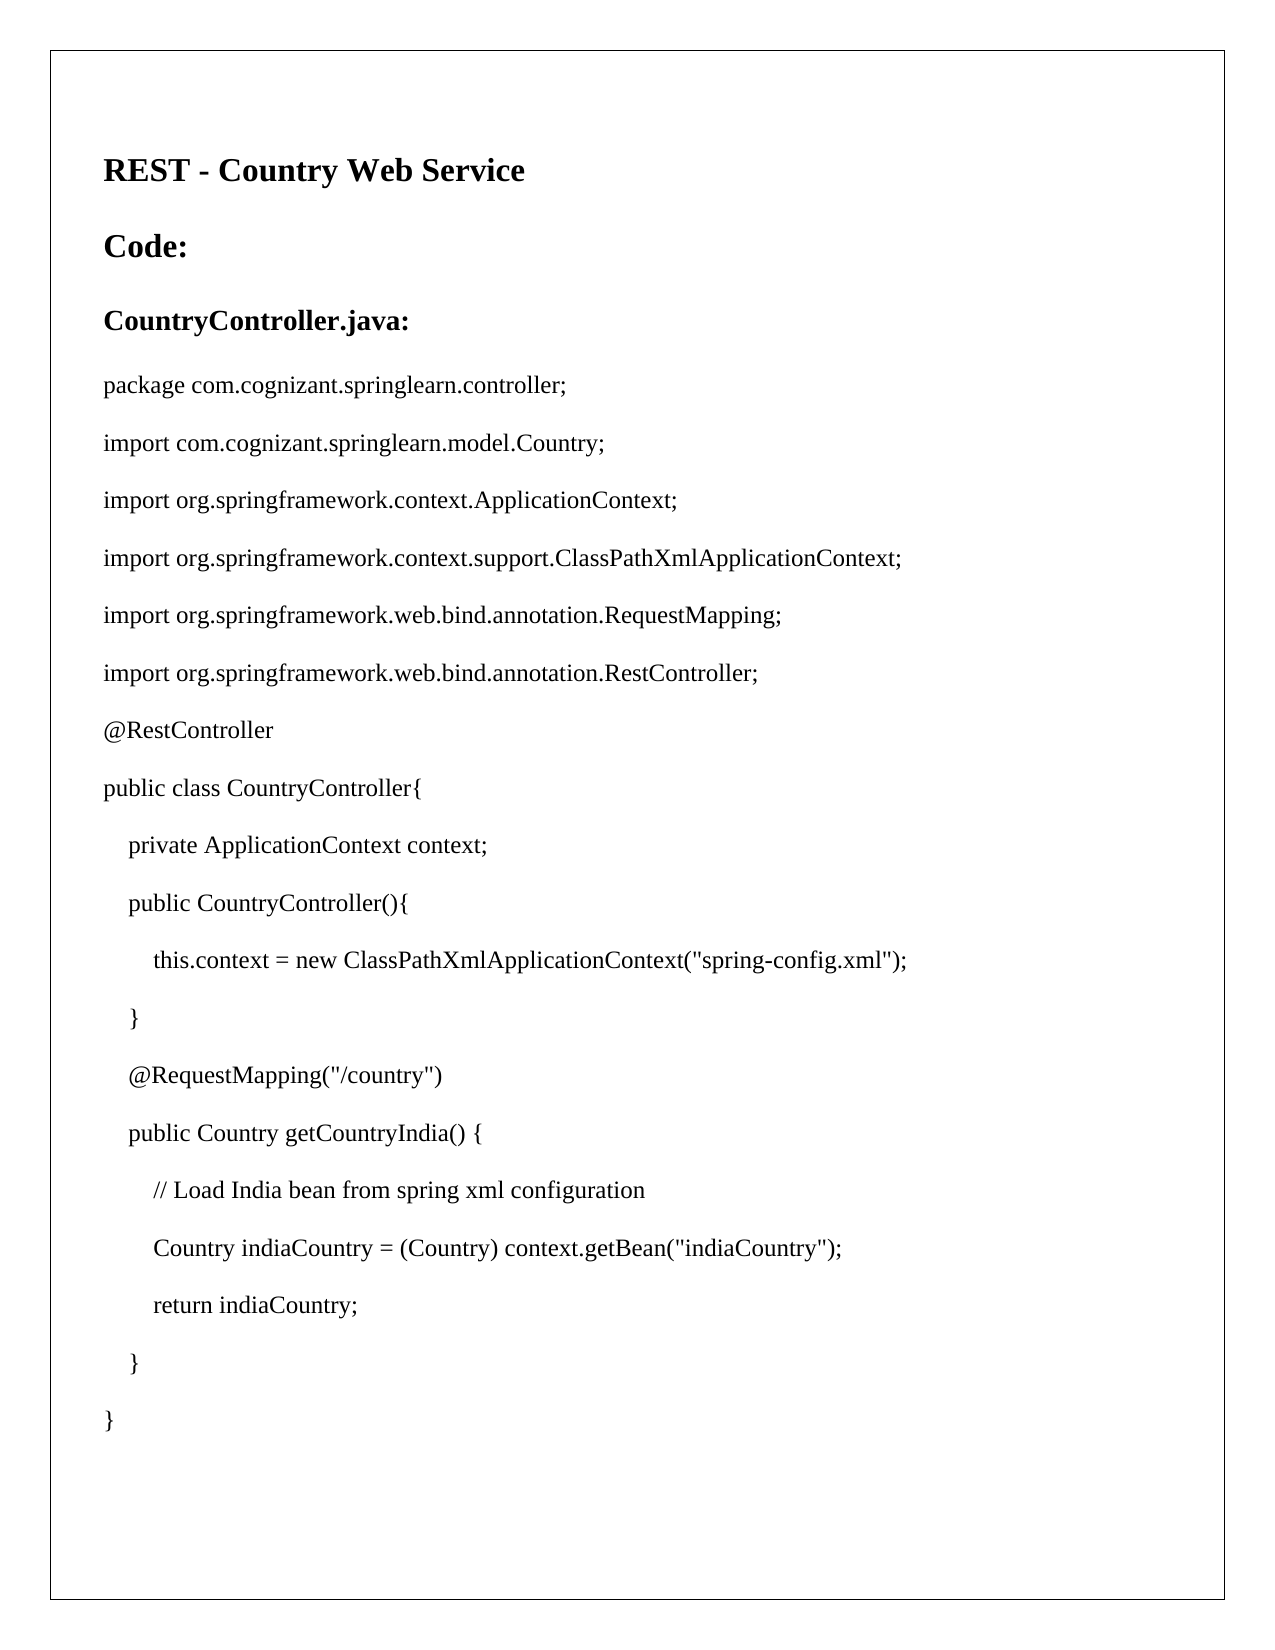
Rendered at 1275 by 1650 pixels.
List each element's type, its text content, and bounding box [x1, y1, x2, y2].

text import org.springframework.context.support.ClassPathXmlApplicationContext; [103, 543, 1181, 572]
text } [103, 1003, 1181, 1032]
text import org.springframework.web.bind.annotation.RequestMapping; [103, 600, 1181, 629]
text @RequestMapping("/country") [103, 1060, 1181, 1089]
text Code: [103, 227, 1181, 265]
text public CountryController(){ [103, 888, 1181, 917]
text // Load India bean from spring xml configuration [103, 1175, 1181, 1204]
text public class CountryController{ [103, 773, 1181, 802]
text package com.cognizant.springlearn.controller; [103, 370, 1181, 399]
text return indiaCountry; [103, 1290, 1181, 1319]
text import org.springframework.web.bind.annotation.RestController; [103, 658, 1181, 687]
text CountryController.java: [103, 303, 1181, 337]
text private ApplicationContext context; [103, 830, 1181, 859]
text } [103, 1348, 1181, 1377]
text import org.springframework.context.ApplicationContext; [103, 485, 1181, 514]
text this.context = new ClassPathXmlApplicationContext("spring-config.xml"); [103, 945, 1181, 974]
text @RestController [103, 715, 1181, 744]
text Country indiaCountry = (Country) context.getBean("indiaCountry"); [103, 1233, 1181, 1262]
text import com.cognizant.springlearn.model.Country; [103, 428, 1181, 457]
text public Country getCountryIndia() { [103, 1118, 1181, 1147]
text } [103, 1405, 1181, 1434]
text REST - Country Web Service [103, 150, 1181, 188]
